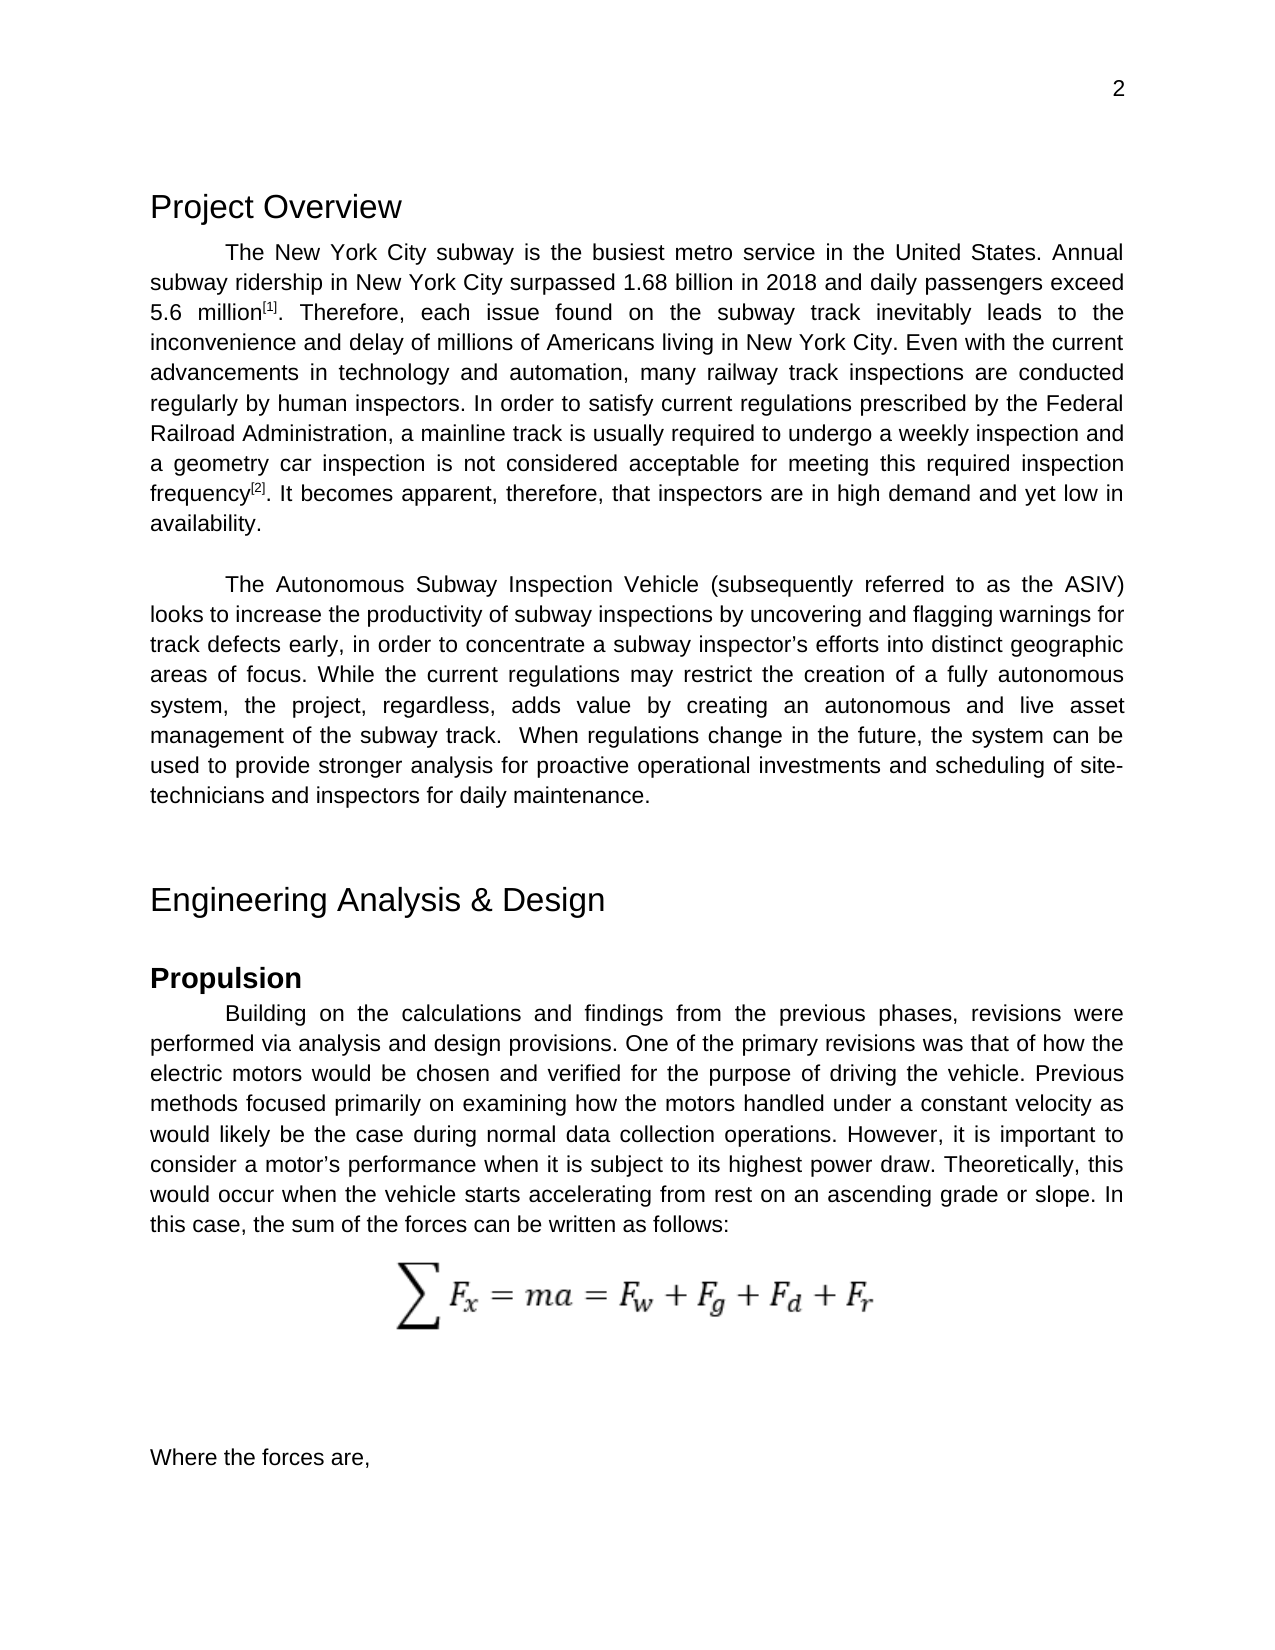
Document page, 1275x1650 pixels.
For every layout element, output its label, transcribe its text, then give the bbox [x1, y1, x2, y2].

text The Autonomous Subway Inspection Vehicle (subsequently referred to as the ASIV) looks to increase the productivity of subway inspections by uncovering and flagging warnings for track defects early, in order to concentrate a subway inspector’s efforts into distinct geographic areas of focus. While the current regulations may restrict the creation of a fully autonomous system, the project, regardless, adds value by creating an autonomous and live asset management of the subway track. When regulations change in the future, the system can be used to provide stronger analysis for proactive operational investments and scheduling of site-technicians and inspectors for daily maintenance. [150, 571, 1125, 808]
picture [386, 1241, 889, 1350]
text The New York City subway is the busiest metro service in the United States. Annual subway ridership in New York City surpassed 1.68 billion in 2018 and daily passengers exceed 5.6 million[1]. Therefore, each issue found on the subway track inevitably leads to the inconvenience and delay of millions of Americans living in New York City. Even with the current advancements in technology and automation, many railway track inspections are conducted regularly by human inspectors. In order to satisfy current regulations prescribed by the Federal Railroad Administration, a mainline track is usually required to undergo a weekly inspection and a geometry car inspection is not considered acceptable for meeting this required inspection frequency[2]. It becomes apparent, therefore, that inspectors are in high demand and yet low in availability. [150, 238, 1125, 537]
text Building on the calculations and findings from the previous phases, revisions were performed via analysis and design provisions. One of the primary revisions was that of how the electric motors would be chosen and verified for the purpose of driving the vehicle. Previous methods focused primarily on examining how the motors handled under a constant velocity as would likely be the case during normal data collection operations. However, it is important to consider a motor’s performance when it is subject to its highest power draw. Theoretically, this would occur when the vehicle starts accelerating from rest on an ascending grade or slope. In this case, the sum of the forces can be written as follows: [150, 1000, 1125, 1238]
text Where the forces are, [150, 1444, 1125, 1470]
subtitle Engineering Analysis & Design [150, 880, 1125, 918]
text Propulsion [150, 961, 1125, 995]
subtitle Project Overview [150, 187, 1125, 226]
